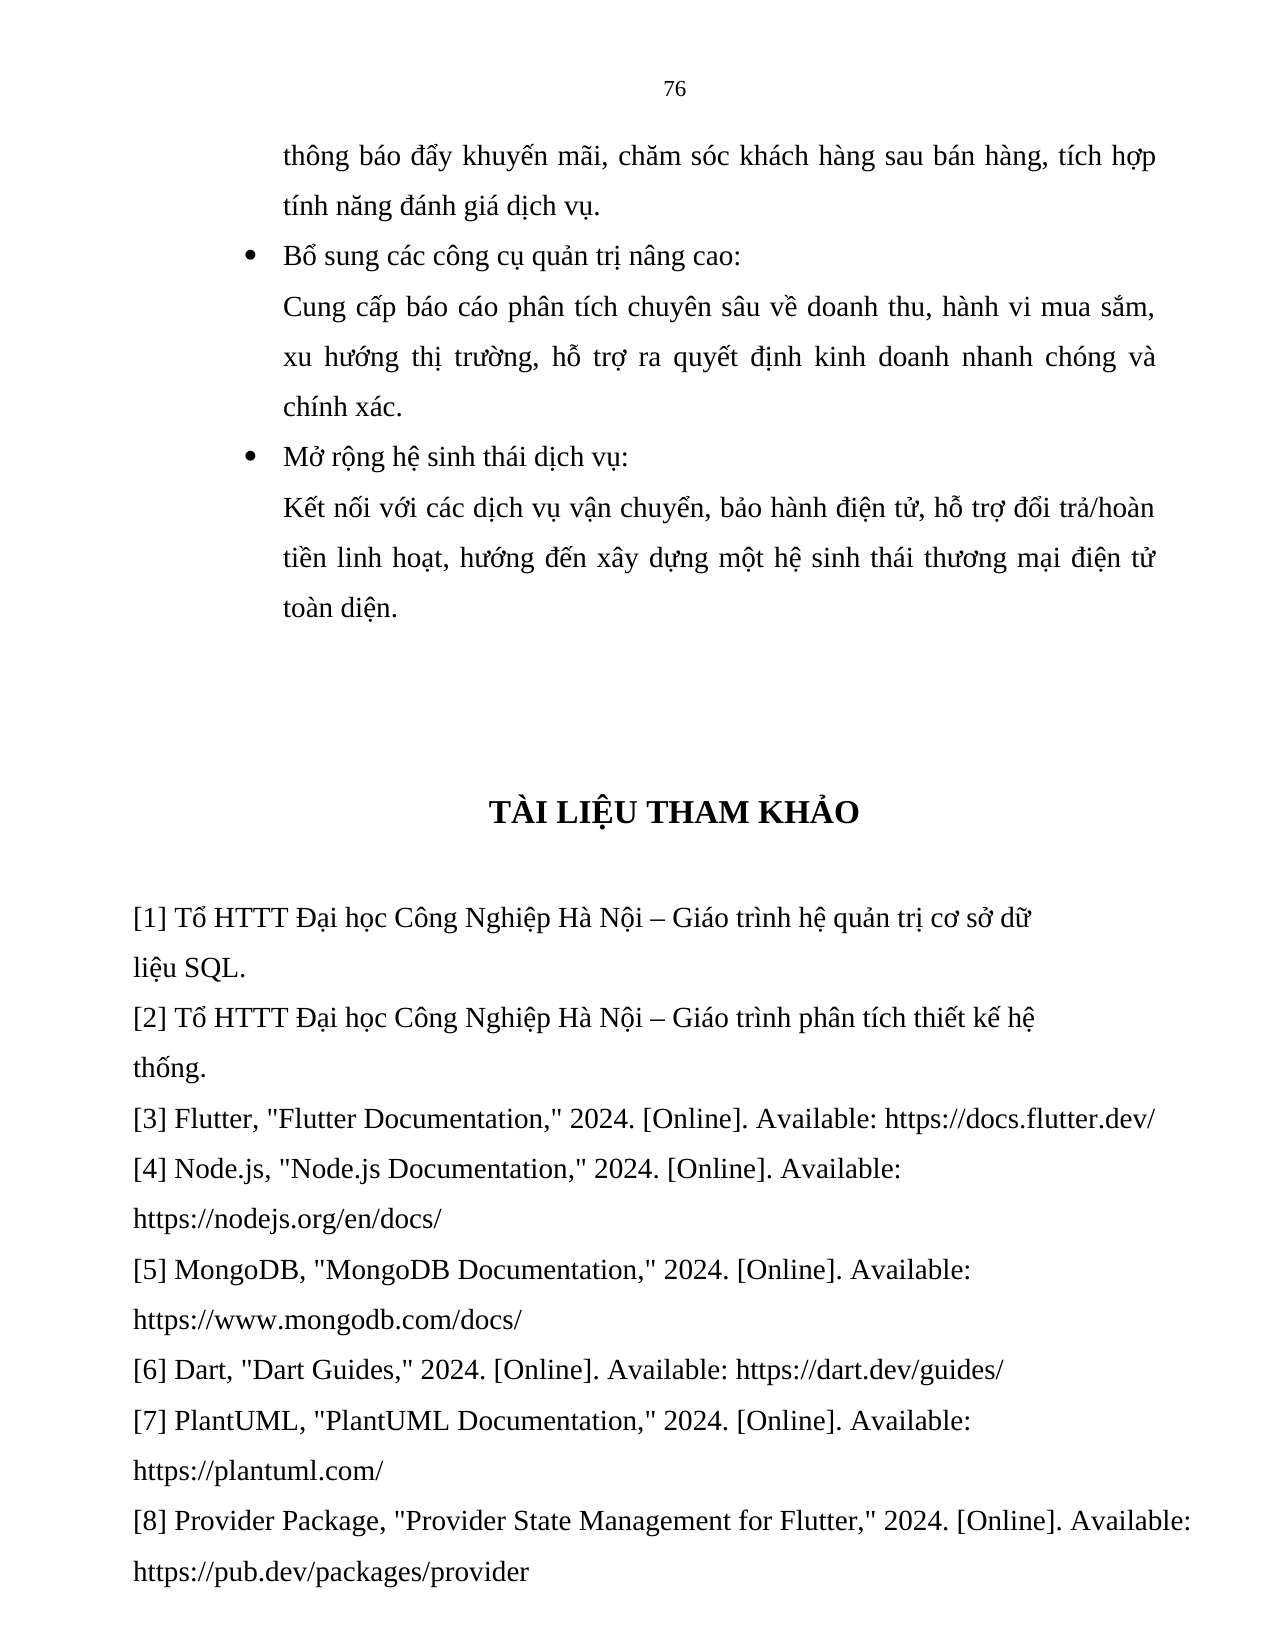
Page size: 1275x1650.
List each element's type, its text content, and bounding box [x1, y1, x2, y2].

list Mở rộng hệ sinh thái dịch vụ: [245, 439, 1157, 473]
text liệu SQL. [133, 950, 1216, 983]
text Cung cấp báo cáo phân tích chuyên sâu về doanh thu, hành vi mua sắm, xu hướng thị trường, hỗ trợ ra quyết định kinh doanh nhanh chóng và chính xác. [283, 289, 1157, 423]
text [2] Tổ HTTT Đại học Công Nghiệp Hà Nội – Giáo trình phân tích thiết kế hệ [133, 1000, 1216, 1034]
text [6] Dart, "Dart Guides," 2024. [Online]. Available: https://dart.dev/guides/ [133, 1352, 1216, 1386]
text thống. [133, 1051, 1216, 1084]
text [283, 138, 1157, 221]
list Bổ sung các công cụ quản trị nâng cao: [245, 238, 1157, 272]
text [3] Flutter, "Flutter Documentation," 2024. [Online]. Available: https://docs.flutter.dev/ [133, 1101, 1216, 1134]
text [7] PlantUML, "PlantUML Documentation," 2024. [Online]. Available: https://plantuml.com/ [133, 1403, 1216, 1487]
text TÀI LIỆU THAM KHẢO [133, 792, 1216, 830]
text [5] MongoDB, "MongoDB Documentation," 2024. [Online]. Available: https://www.mongodb.com/docs/ [133, 1252, 1216, 1336]
text [1] Tổ HTTT Đại học Công Nghiệp Hà Nội – Giáo trình hệ quản trị cơ sở dữ [133, 900, 1216, 933]
text [4] Node.js, "Node.js Documentation," 2024. [Online]. Available: https://nodejs.org/en/docs/ [133, 1151, 1216, 1235]
text Kết nối với các dịch vụ vận chuyển, bảo hành điện tử, hỗ trợ đổi trả/hoàn tiền linh hoạt, hướng đến xây dựng một hệ sinh thái thương mại điện tử toàn diện. [283, 490, 1157, 624]
text [8] Provider Package, "Provider State Management for Flutter," 2024. [Online]. Available: https://pub.dev/packages/provider [133, 1503, 1216, 1587]
